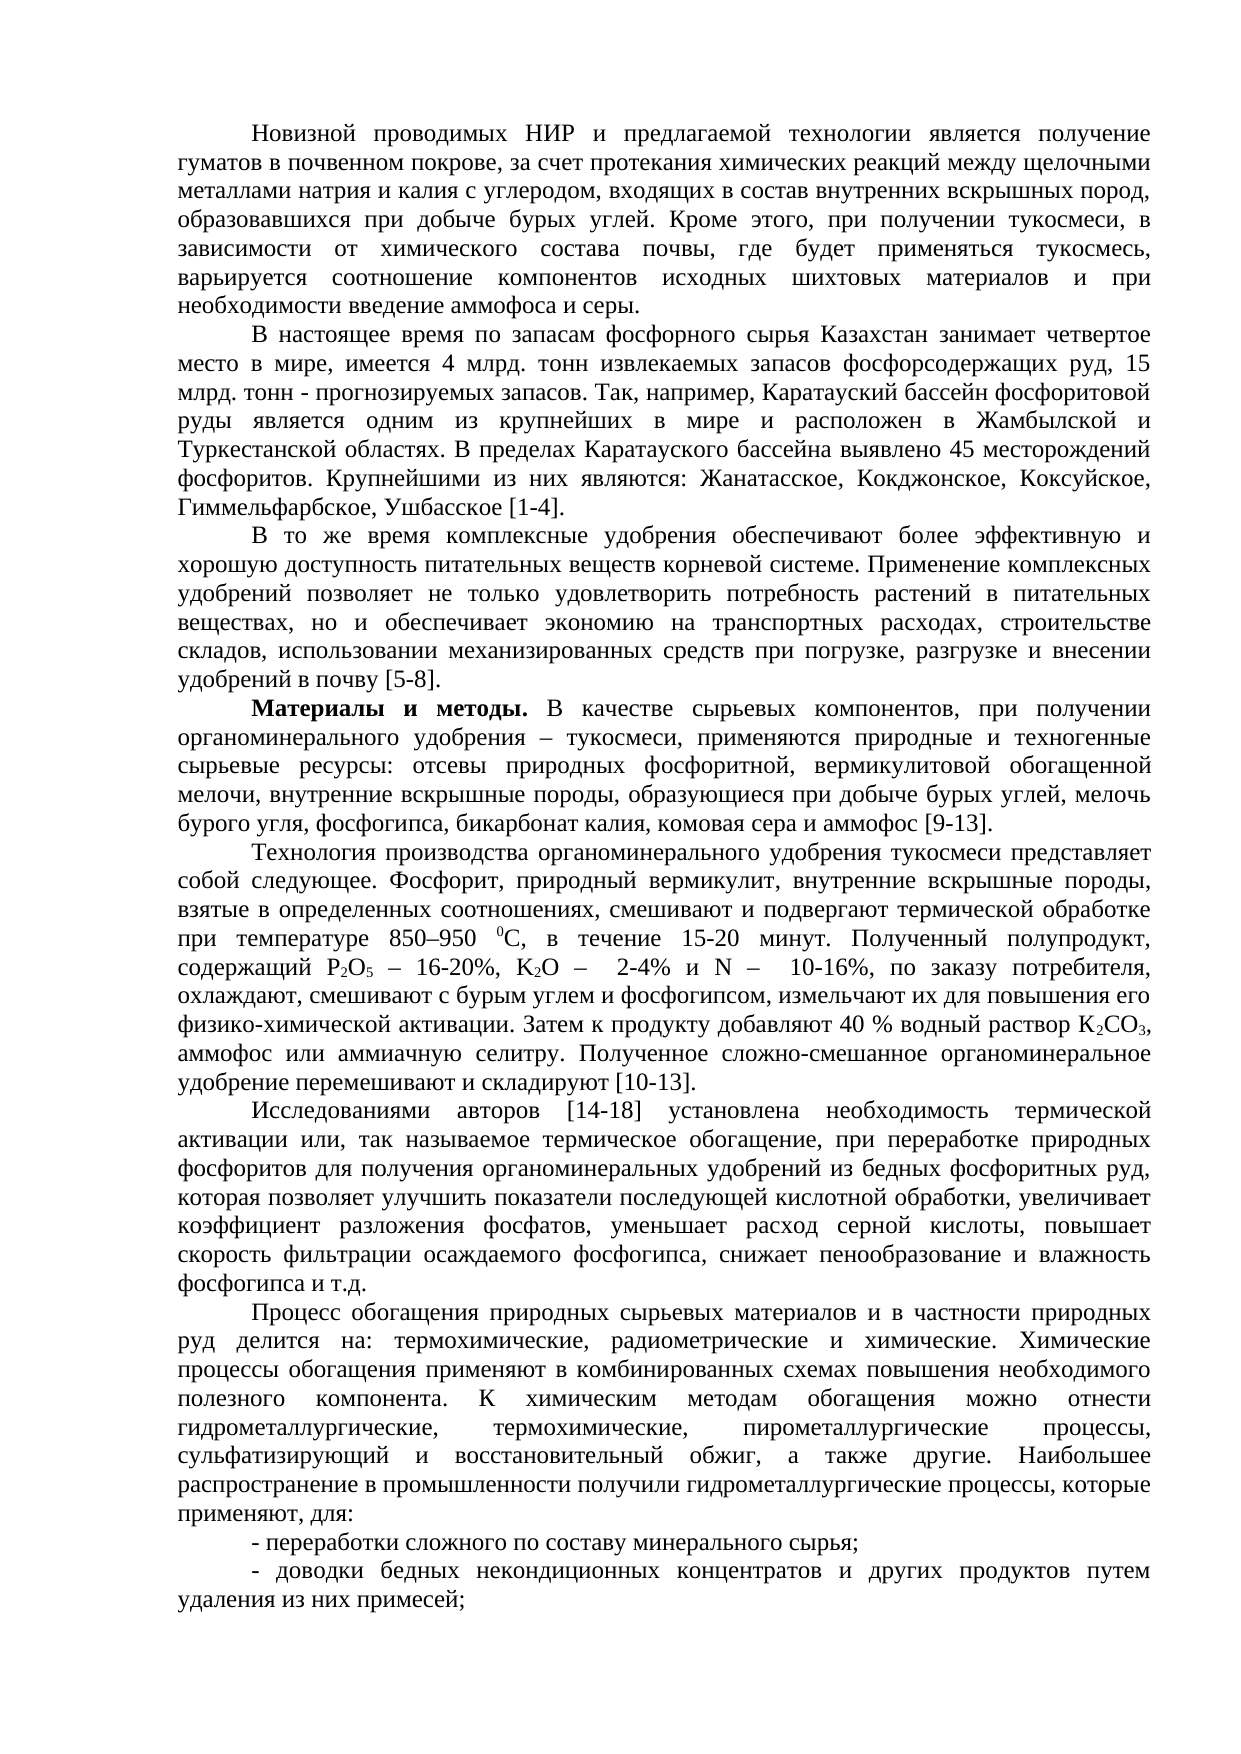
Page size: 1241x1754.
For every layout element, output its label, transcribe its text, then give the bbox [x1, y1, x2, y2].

text - доводки бедных некондиционных концентратов и других продуктов путем удаления из них примесей; [177, 1556, 1152, 1613]
text Исследованиями авторов [14-18] установлена необходимость термической активации или, так называемое термическое обогащение, при переработке природных фосфоритов для получения органоминеральных удобрений из бедных фосфоритных руд, которая позволяет улучшить показатели последующей кислотной обработки, увеличивает коэффициент разложения фосфатов, уменьшает расход серной кислоты, повышает скорость фильтрации осаждаемого фосфогипса, снижает пенообразование и влажность фосфогипса и т.д. [177, 1096, 1152, 1297]
text - переработки сложного по составу минерального сырья; [177, 1527, 1152, 1556]
text В то же время комплексные удобрения обеспечивают более эффективную и хорошую доступность питательных веществ корневой системе. Применение комплексных удобрений позволяет не только удовлетворить потребность растений в питательных веществах, но и обеспечивает экономию на транспортных расходах, строительстве складов, использовании механизированных средств при погрузке, разгрузке и внесении удобрений в почву [5-8]. [177, 521, 1152, 693]
text Материалы и методы. В качестве сырьевых компонентов, при получении органоминерального удобрения – тукосмеси, применяются природные и техногенные сырьевые ресурсы: отсевы природных фосфоритной, вермикулитовой обогащенной мелочи, внутренние вскрышные породы, образующиеся при добыче бурых углей, мелочь бурого угля, фосфогипса, бикарбонат калия, комовая сера и аммофос [9-13]. [177, 693, 1152, 837]
text Процесс обогащения природных сырьевых материалов и в частности природных руд делится на: термохимические, радиометрические и химические. Химические процессы обогащения применяют в комбинированных схемах повышения необходимого полезного компонента. К химическим методам обогащения можно отнести гидрометаллургические, термохимические, пирометаллургические процессы, сульфатизирующий и восстановительный обжиг, а также другие. Наибольшее распространение в промышленности получили гидрометаллургические процессы, которые применяют, для: [177, 1297, 1152, 1527]
text Технология производства органоминерального удобрения тукосмеси представляет собой следующее. Фосфорит, природный вермикулит, внутренние вскрышные породы, взятые в определенных соотношениях, смешивают и подвергают термической обработке при температуре 850–950 0С, в течение 15-20 минут. Полученный полупродукт, содержащий Р2О5 – 16-20%, K2O – 2-4% и N – 10-16%, по заказу потребителя, охлаждают, смешивают с бурым углем и фосфогипсом, измельчают их для повышения его физико-химической активации. Затем к продукту добавляют 40 % водный раствор К2СО3, аммофос или аммиачную селитру. Полученное сложно-смешанное органоминеральное удобрение перемешивают и складируют [10-13]. [177, 837, 1152, 1096]
text В настоящее время по запасам фосфорного сырья Казахстан занимает четвертое место в мире, имеется 4 млрд. тонн извлекаемых запасов фосфорсодержащих руд, 15 млрд. тонн - прогнозируемых запасов. Так, например, Каратауский бассейн фосфоритовой руды является одним из крупнейших в мире и расположен в Жамбылской и Туркестанской областях. В пределах Каратауского бассейна выявлено 45 месторождений фосфоритов. Крупнейшими из них являются: Жанатасское, Кокджонское, Коксуйское, Гиммельфарбское, Ушбасское [1-4]. [177, 319, 1152, 521]
text Новизной проводимых НИР и предлагаемой технологии является получение гуматов в почвенном покрове, за счет протекания химических реакций между щелочными металлами натрия и калия с углеродом, входящих в состав внутренних вскрышных пород, образовавшихся при добыче бурых углей. Кроме этого, при получении тукосмеси, в зависимости от химического состава почвы, где будет применяться тукосмесь, варьируется соотношение компонентов исходных шихтовых материалов и при необходимости введение аммофоса и серы. [177, 118, 1152, 319]
